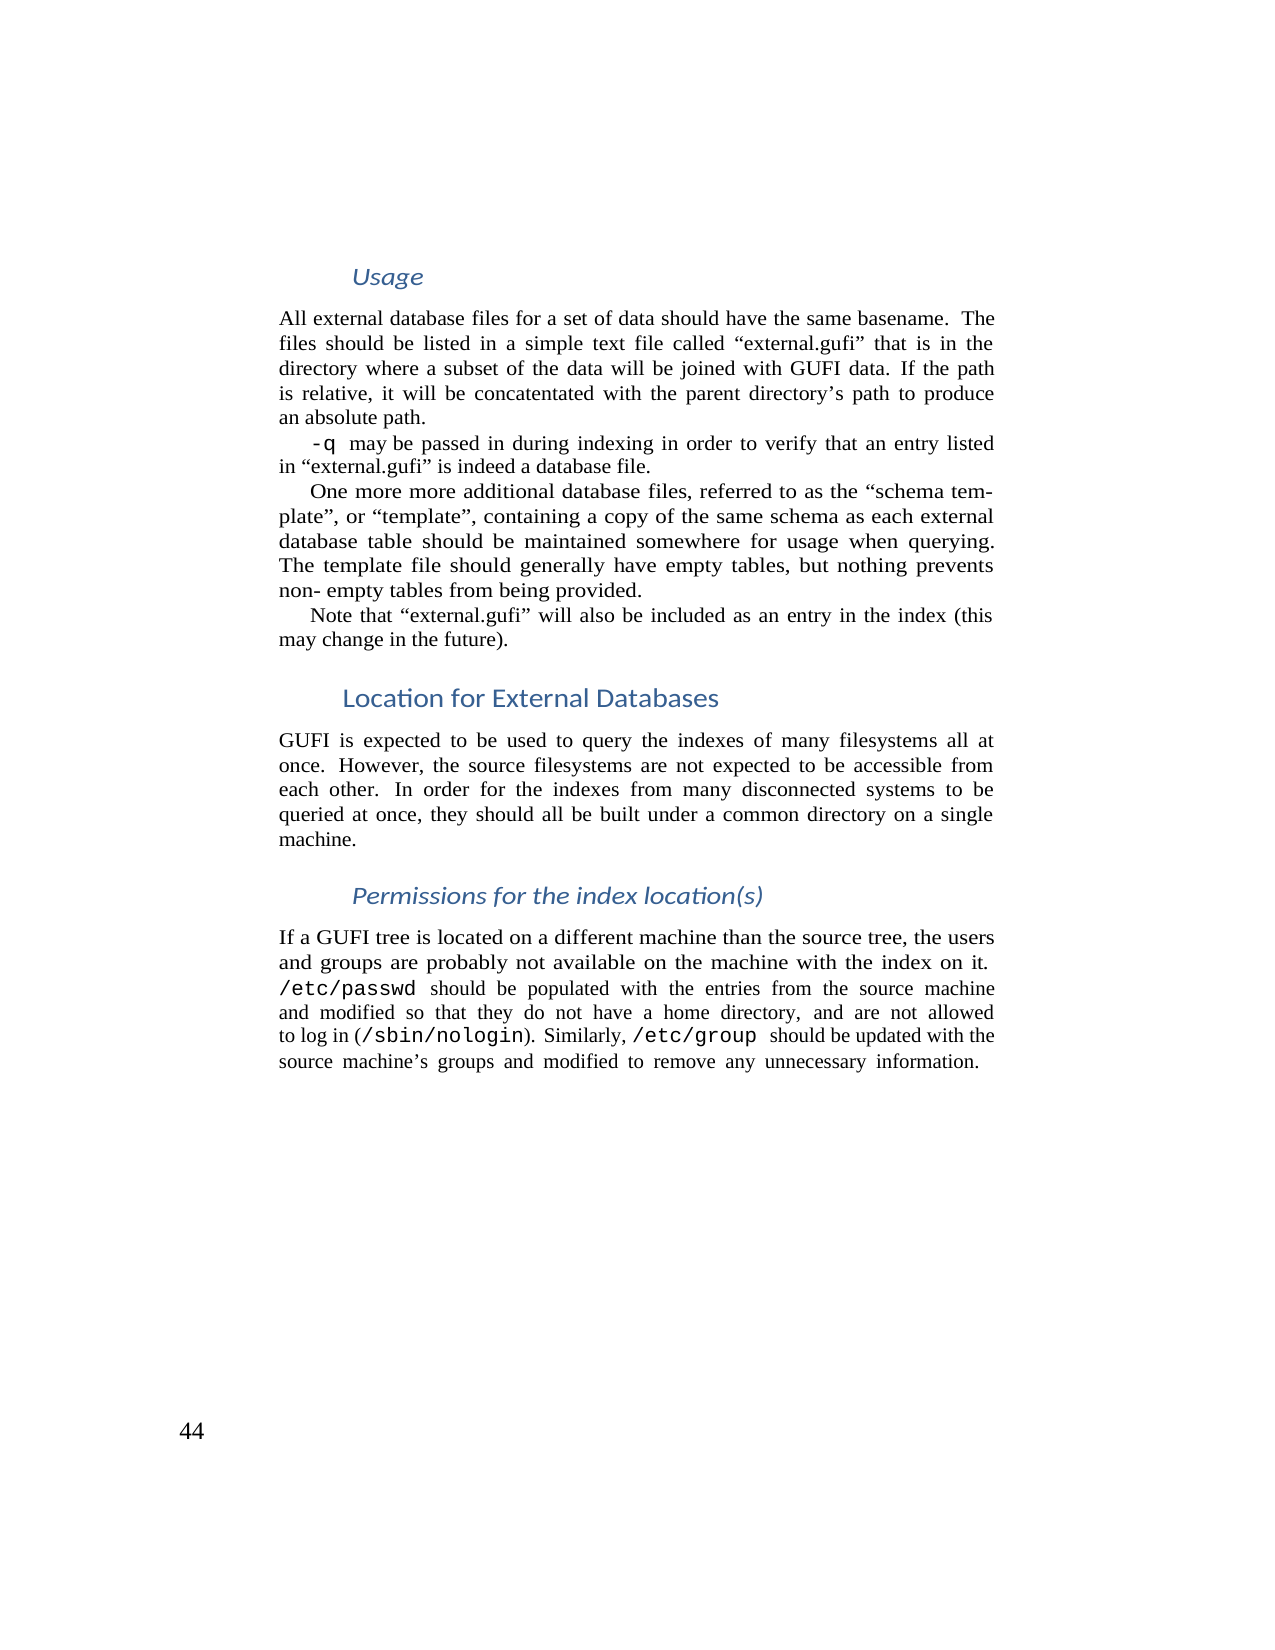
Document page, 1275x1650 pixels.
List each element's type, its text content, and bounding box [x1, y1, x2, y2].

text -q may be passed in during indexing in order to verify that an entry listed in “external.gufi” is indeed a database file. [279, 430, 995, 478]
subtitle Usage [352, 261, 1183, 292]
text /etc/passwd should be populated with the entries from the source machine and modified so that they do not have a home directory, and are not allowed to log in (/sbin/nologin). Similarly, /etc/group should be updated with the source machine’s groups and modified to remove any unnecessary information. [279, 975, 995, 1073]
text If a GUFI tree is located on a different machine than the source tree, the users and groups are probably not available on the machine with the index on it. [279, 925, 995, 974]
text GUFI is expected to be used to query the indexes of many filesystems all at once. However, the source filesystems are not expected to be accessible from each other. In order for the indexes from many disconnected systems to be queried at once, they should all be built under a common directory on a single machine. [279, 728, 995, 851]
text One more more additional database files, referred to as the “schema tem- plate”, or “template”, containing a copy of the same schema as each external database table should be maintained somewhere for usage when querying. The template file should generally have empty tables, but nothing prevents non- empty tables from being provided. [279, 479, 995, 602]
text Note that “external.gufi” will also be included as an entry in the index (this may change in the future). [279, 603, 995, 651]
text All external database files for a set of data should have the same basename. The files should be listed in a simple text file called “external.gufi” that is in the directory where a subset of the data will be joined with GUFI data. If the path is relative, it will be concatentated with the parent directory’s path to produce an absolute path. [279, 306, 995, 429]
subtitle Permissions for the index location(s) [352, 880, 1183, 911]
subtitle Location for External Databases [342, 681, 1183, 714]
